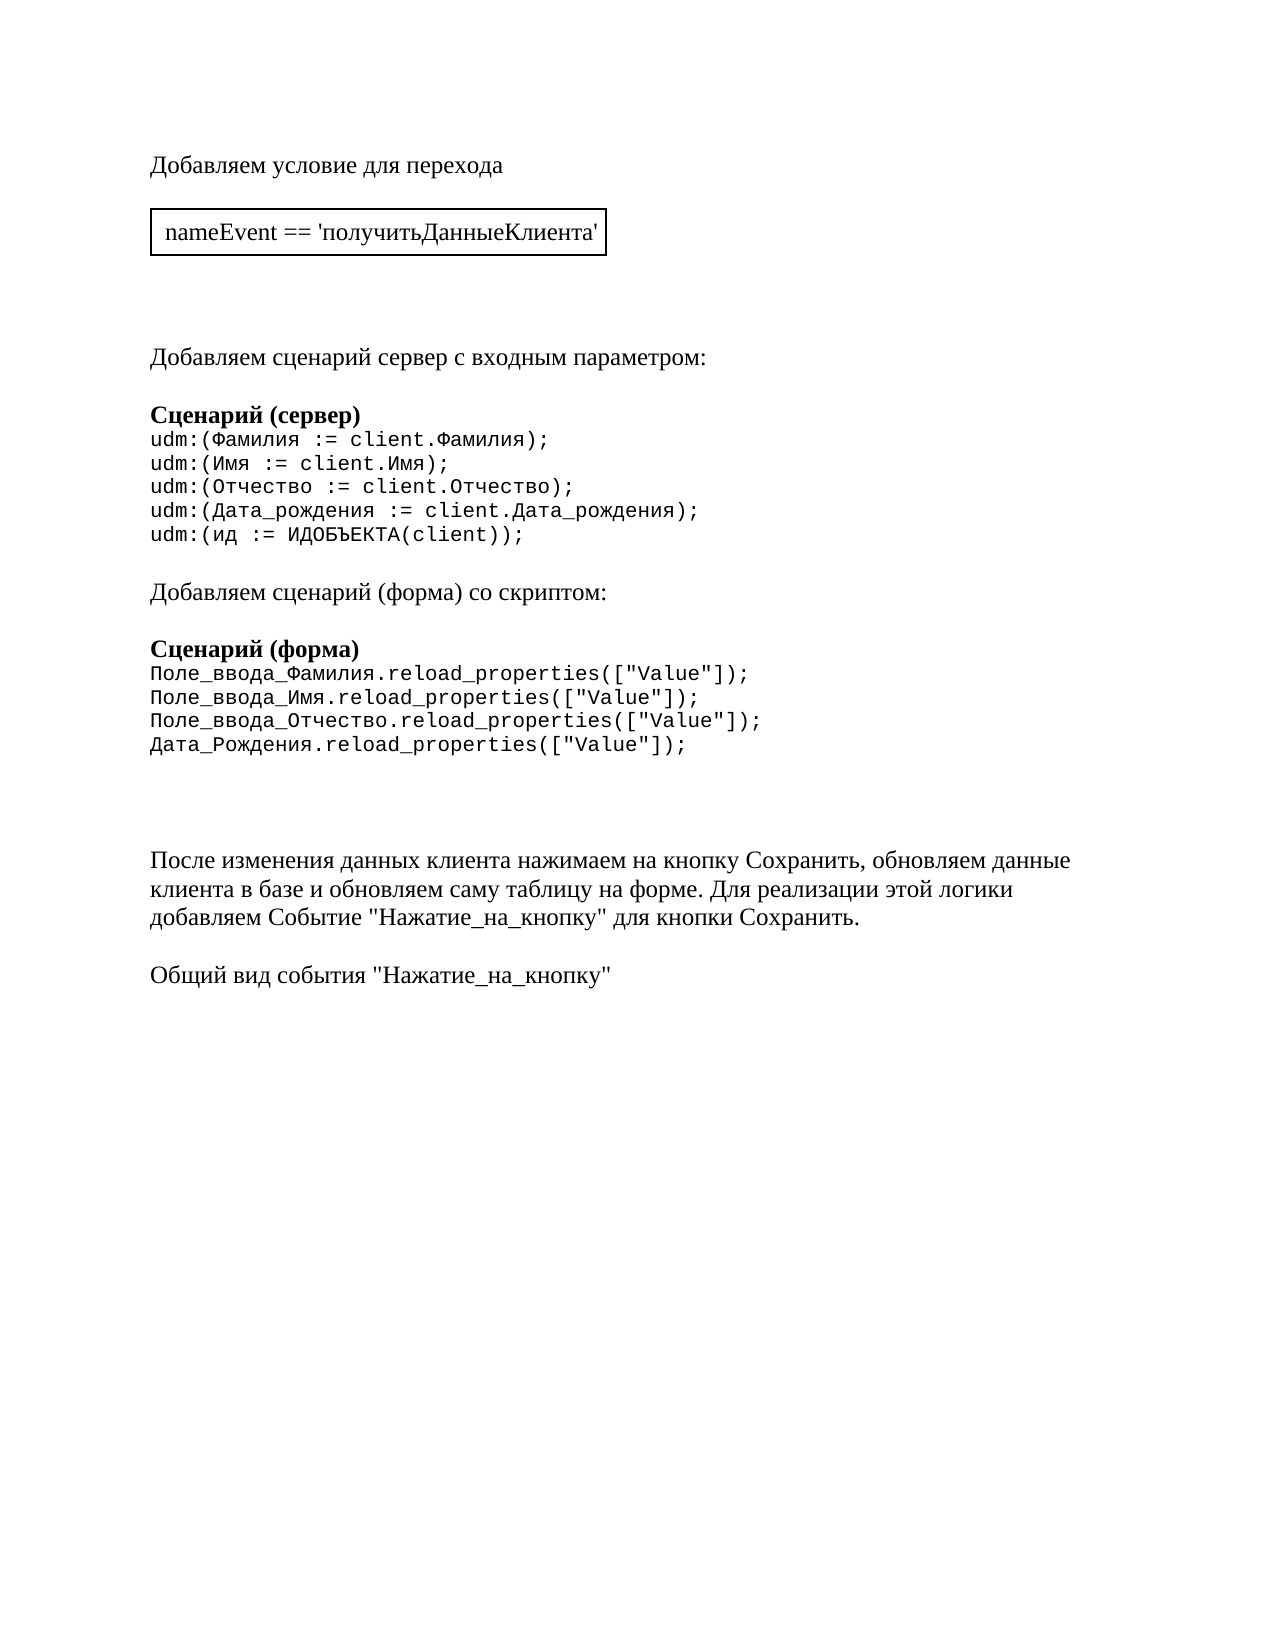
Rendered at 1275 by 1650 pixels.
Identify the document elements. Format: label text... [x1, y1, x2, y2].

text Поле_ввода_Имя.reload_properties(["Value"]); [150, 687, 1125, 711]
table_header nameEvent == 'получитьДанныеКлиента' [152, 210, 605, 254]
text Поле_ввода_Отчество.reload_properties(["Value"]); [150, 711, 1125, 734]
text udm:(Имя := client.Имя); [150, 453, 1125, 476]
text Общий вид события "Нажатие_на_кнопку" [150, 960, 1125, 989]
text udm:(Отчество := client.Отчество); [150, 476, 1125, 500]
text Поле_ввода_Фамилия.reload_properties(["Value"]); [150, 663, 1125, 687]
text udm:(ид := ИДОБЪЕКТА(client)); [150, 524, 1125, 547]
text Добавляем сценарий сервер с входным параметром: [150, 342, 1125, 371]
text udm:(Дата_рождения := client.Дата_рождения); [150, 500, 1125, 524]
text Добавляем условие для перехода [150, 150, 1125, 179]
text Добавляем сценарий (форма) со скриптом: [150, 577, 1125, 605]
text Сценарий (форма) [150, 634, 1125, 663]
text Дата_Рождения.reload_properties(["Value"]); [150, 734, 1125, 758]
text udm:(Фамилия := client.Фамилия); [150, 429, 1125, 453]
text После изменения данных клиента нажимаем на кнопку Сохранить, обновляем данные клиента в базе и обновляем саму таблицу на форме. Для реализации этой логики добавляем Событие "Нажатие_на_кнопку" для кнопки Сохранить. [150, 845, 1125, 931]
text Сценарий (сервер) [150, 400, 1125, 429]
